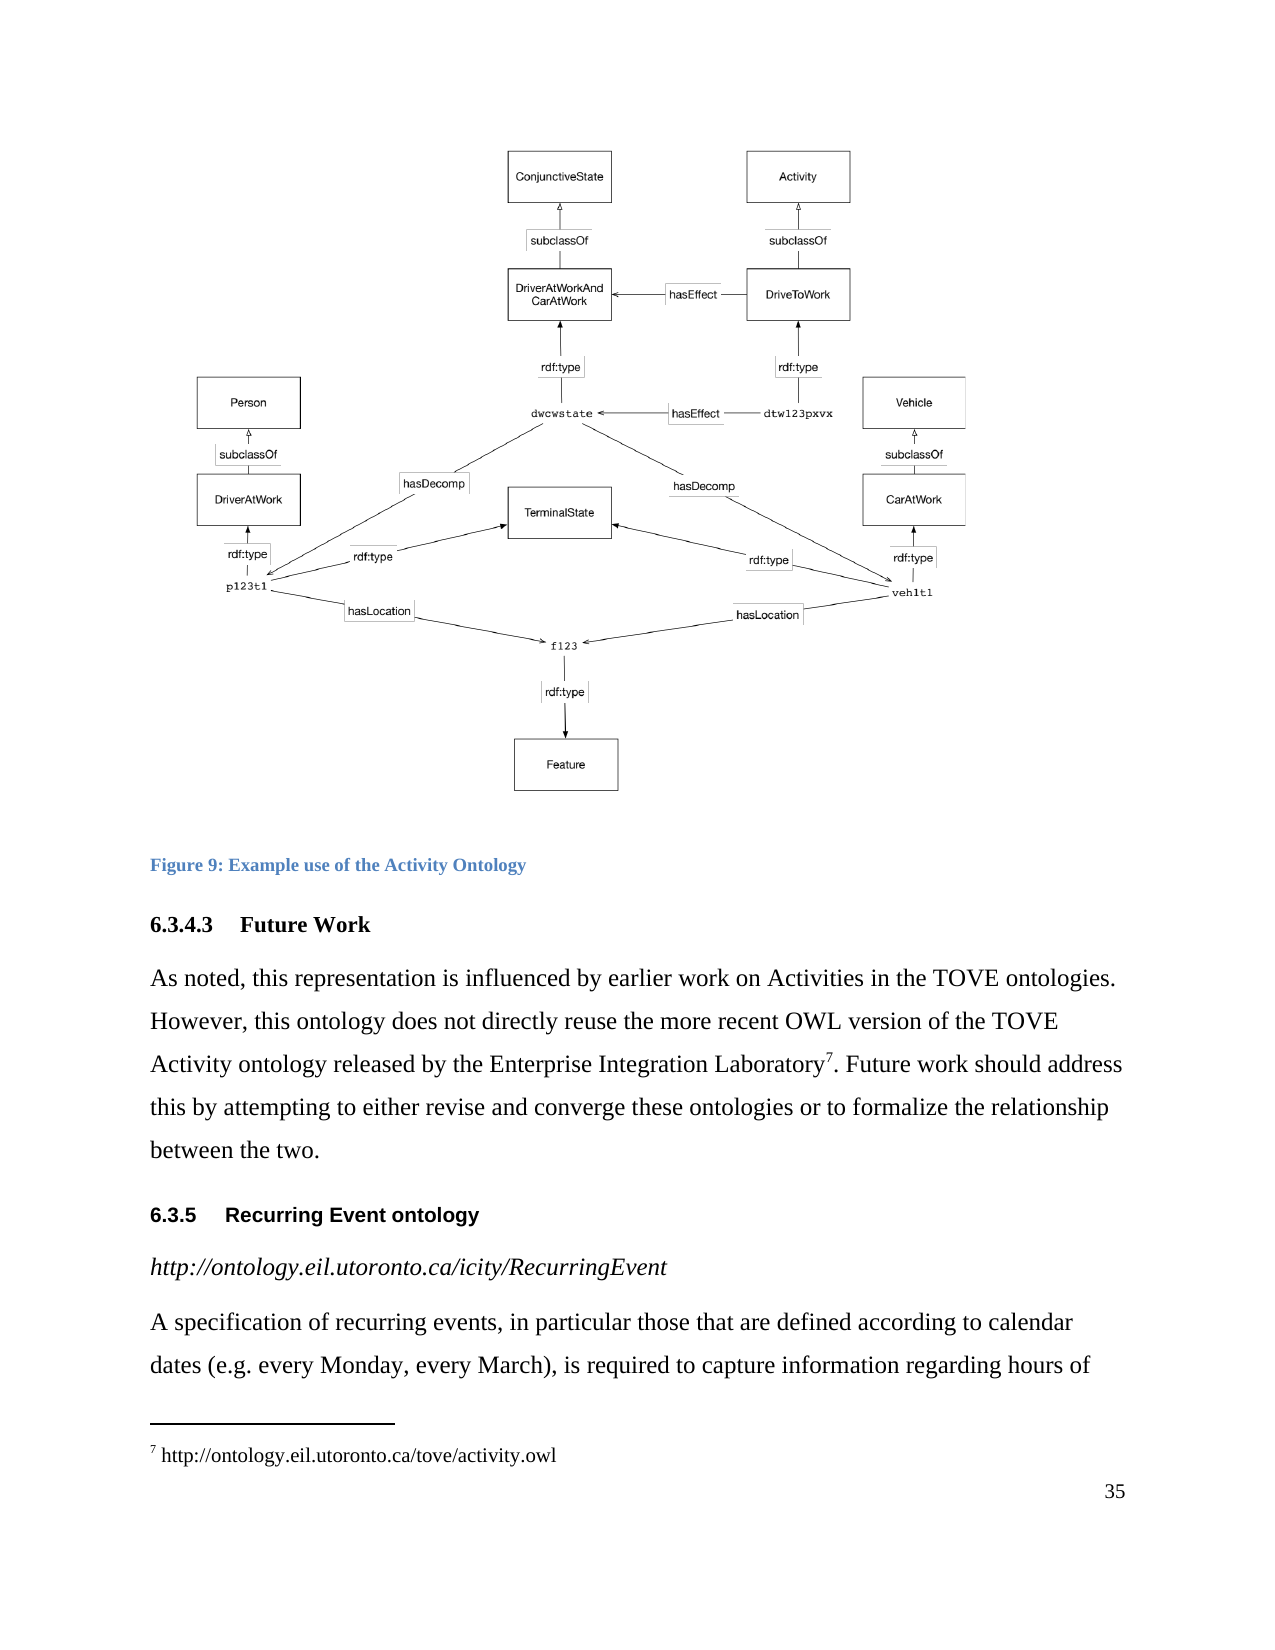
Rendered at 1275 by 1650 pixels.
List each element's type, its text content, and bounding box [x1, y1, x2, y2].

text http://ontology.eil.utoronto.ca/icity/RecurringEvent [150, 1252, 1125, 1281]
subtitle Recurring Event ontology [150, 1203, 1125, 1227]
subtitle Future Work [150, 911, 1125, 937]
text As noted, this representation is influenced by earlier work on Activities in the TOVE ontologies. However, this ontology does not directly reuse the more recent OWL version of the TOVE Activity ontology released by the Enterprise Integration Laboratory. Future work should address this by attempting to either revise and converge these ontologies or to formalize the relationship between the two. [150, 963, 1125, 1164]
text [150, 1307, 1125, 1379]
